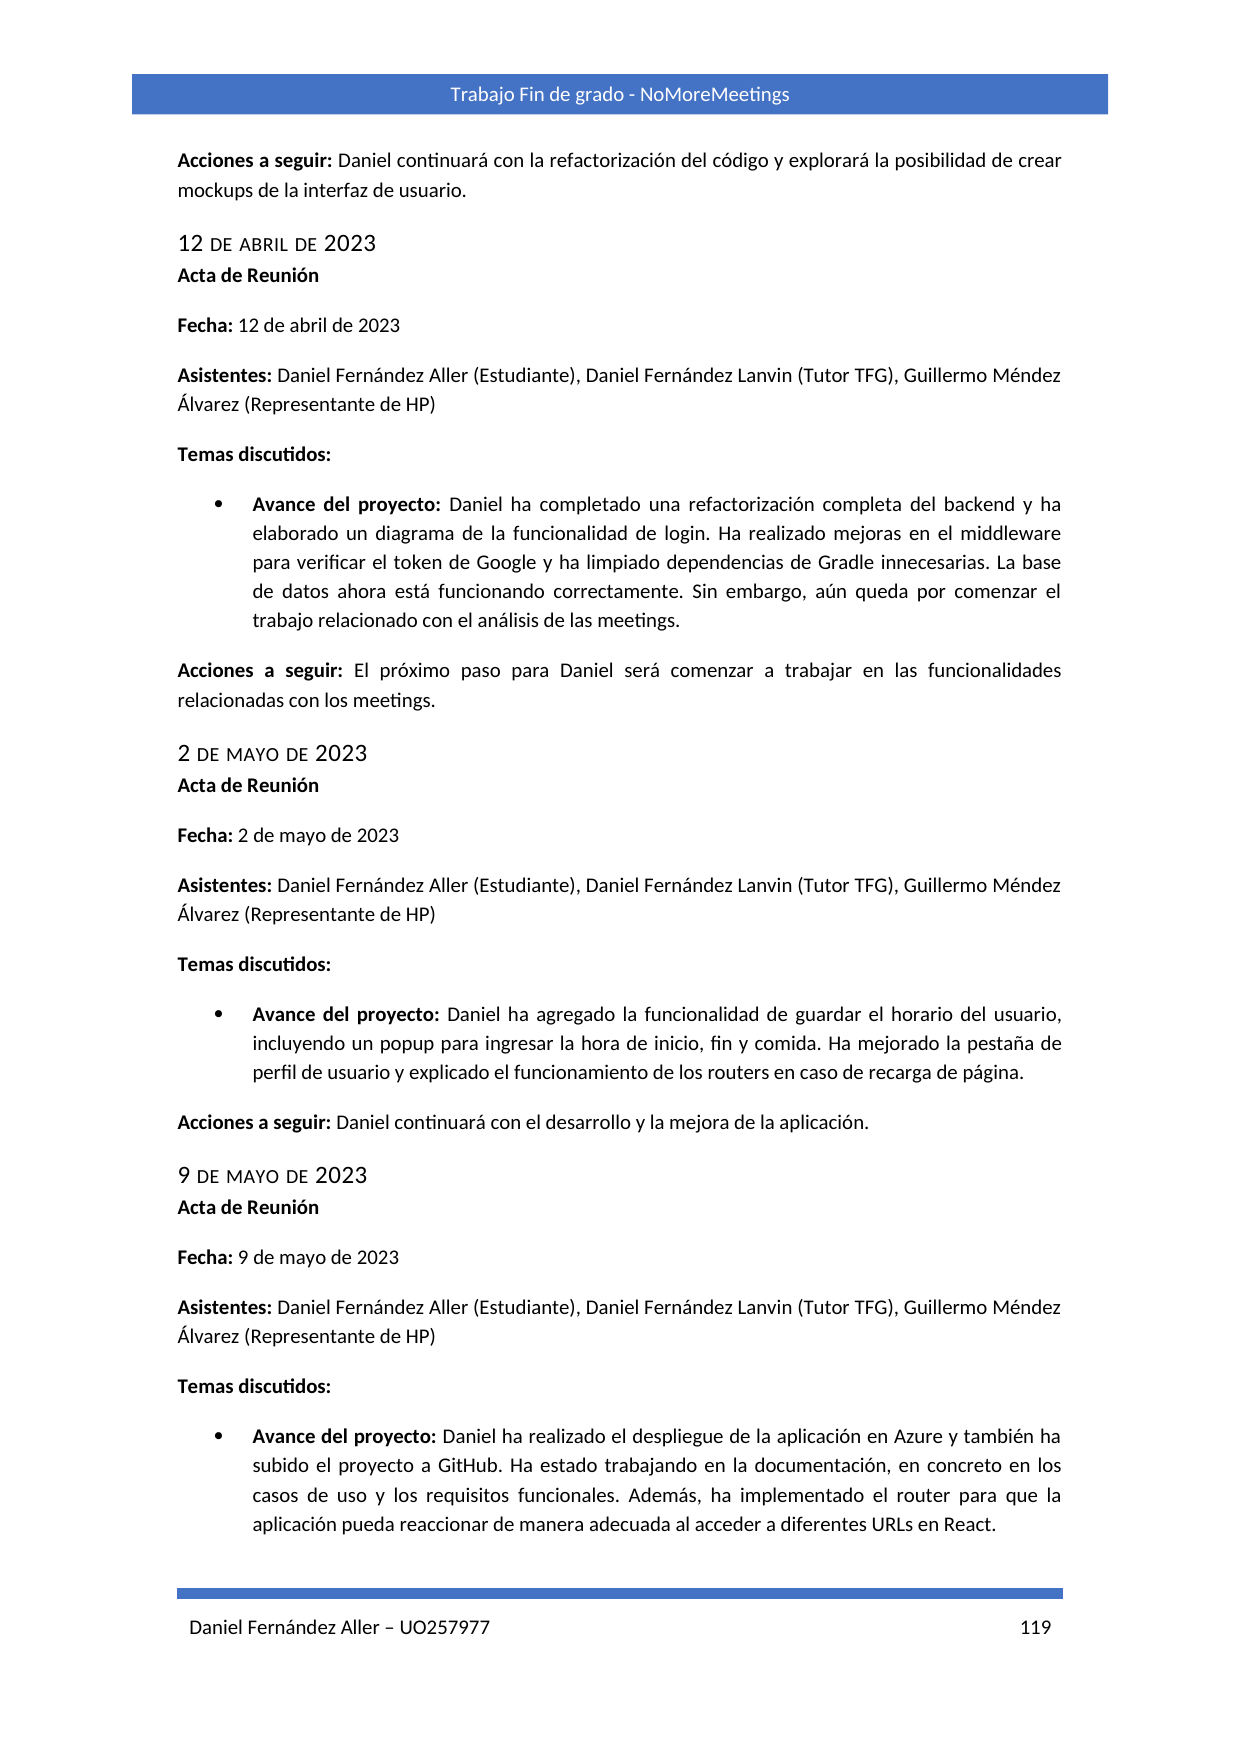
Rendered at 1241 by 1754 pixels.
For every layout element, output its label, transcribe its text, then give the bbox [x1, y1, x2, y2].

text Asistentes: Daniel Fernández Aller (Estudiante), Daniel Fernández Lanvin (Tutor TFG), Guillermo Méndez Álvarez (Representante de HP) [177, 1294, 1063, 1349]
text Fecha: 9 de mayo de 2023 [177, 1244, 1063, 1270]
subtitle 9 de mayo de 2023 [177, 1159, 1063, 1190]
text Acciones a seguir: Daniel continuará con el desarrollo y la mejora de la aplicación. [177, 1109, 1063, 1135]
text Fecha: 12 de abril de 2023 [177, 312, 1063, 337]
text Temas discutidos: [177, 1373, 1063, 1399]
text Asistentes: Daniel Fernández Aller (Estudiante), Daniel Fernández Lanvin (Tutor TFG), Guillermo Méndez Álvarez (Representante de HP) [177, 872, 1063, 926]
list Avance del proyecto: Daniel ha completado una refactorización completa del backend y ha elaborado un diagrama de la funcionalidad de login. Ha realizado mejoras en el middleware para verificar el token de Google y ha limpiado dependencias de Gradle innecesarias. La base de datos ahora está funcionando correctamente. Sin embargo, aún queda por comenzar el trabajo relacionado con el análisis de las meetings. [215, 491, 1063, 633]
text Temas discutidos: [177, 951, 1063, 976]
text Acta de Reunión [177, 772, 1063, 797]
text Temas discutidos: [177, 441, 1063, 466]
text Acciones a seguir: Daniel continuará con la refactorización del código y explorará la posibilidad de crear mockups de la interfaz de usuario. [177, 148, 1063, 202]
list Avance del proyecto: Daniel ha agregado la funcionalidad de guardar el horario del usuario, incluyendo un popup para ingresar la hora de inicio, fin y comida. Ha mejorado la pestaña de perfil de usuario y explicado el funcionamiento de los routers en caso de recarga de página. [215, 1001, 1063, 1085]
list Avance del proyecto: Daniel ha realizado el despliegue de la aplicación en Azure y también ha subido el proyecto a GitHub. Ha estado trabajando en la documentación, en concreto en los casos de uso y los requisitos funcionales. Además, ha implementado el router para que la aplicación pueda reaccionar de manera adecuada al acceder a diferentes URLs en React. [215, 1423, 1063, 1536]
text Fecha: 2 de mayo de 2023 [177, 822, 1063, 847]
subtitle 12 de abril de 2023 [177, 227, 1063, 257]
text Acciones a seguir: El próximo paso para Daniel será comenzar a trabajar en las funcionalidades relacionadas con los meetings. [177, 658, 1063, 712]
subtitle 2 de mayo de 2023 [177, 737, 1063, 767]
text Asistentes: Daniel Fernández Aller (Estudiante), Daniel Fernández Lanvin (Tutor TFG), Guillermo Méndez Álvarez (Representante de HP) [177, 362, 1063, 416]
text Acta de Reunión [177, 1194, 1063, 1220]
text Acta de Reunión [177, 262, 1063, 287]
